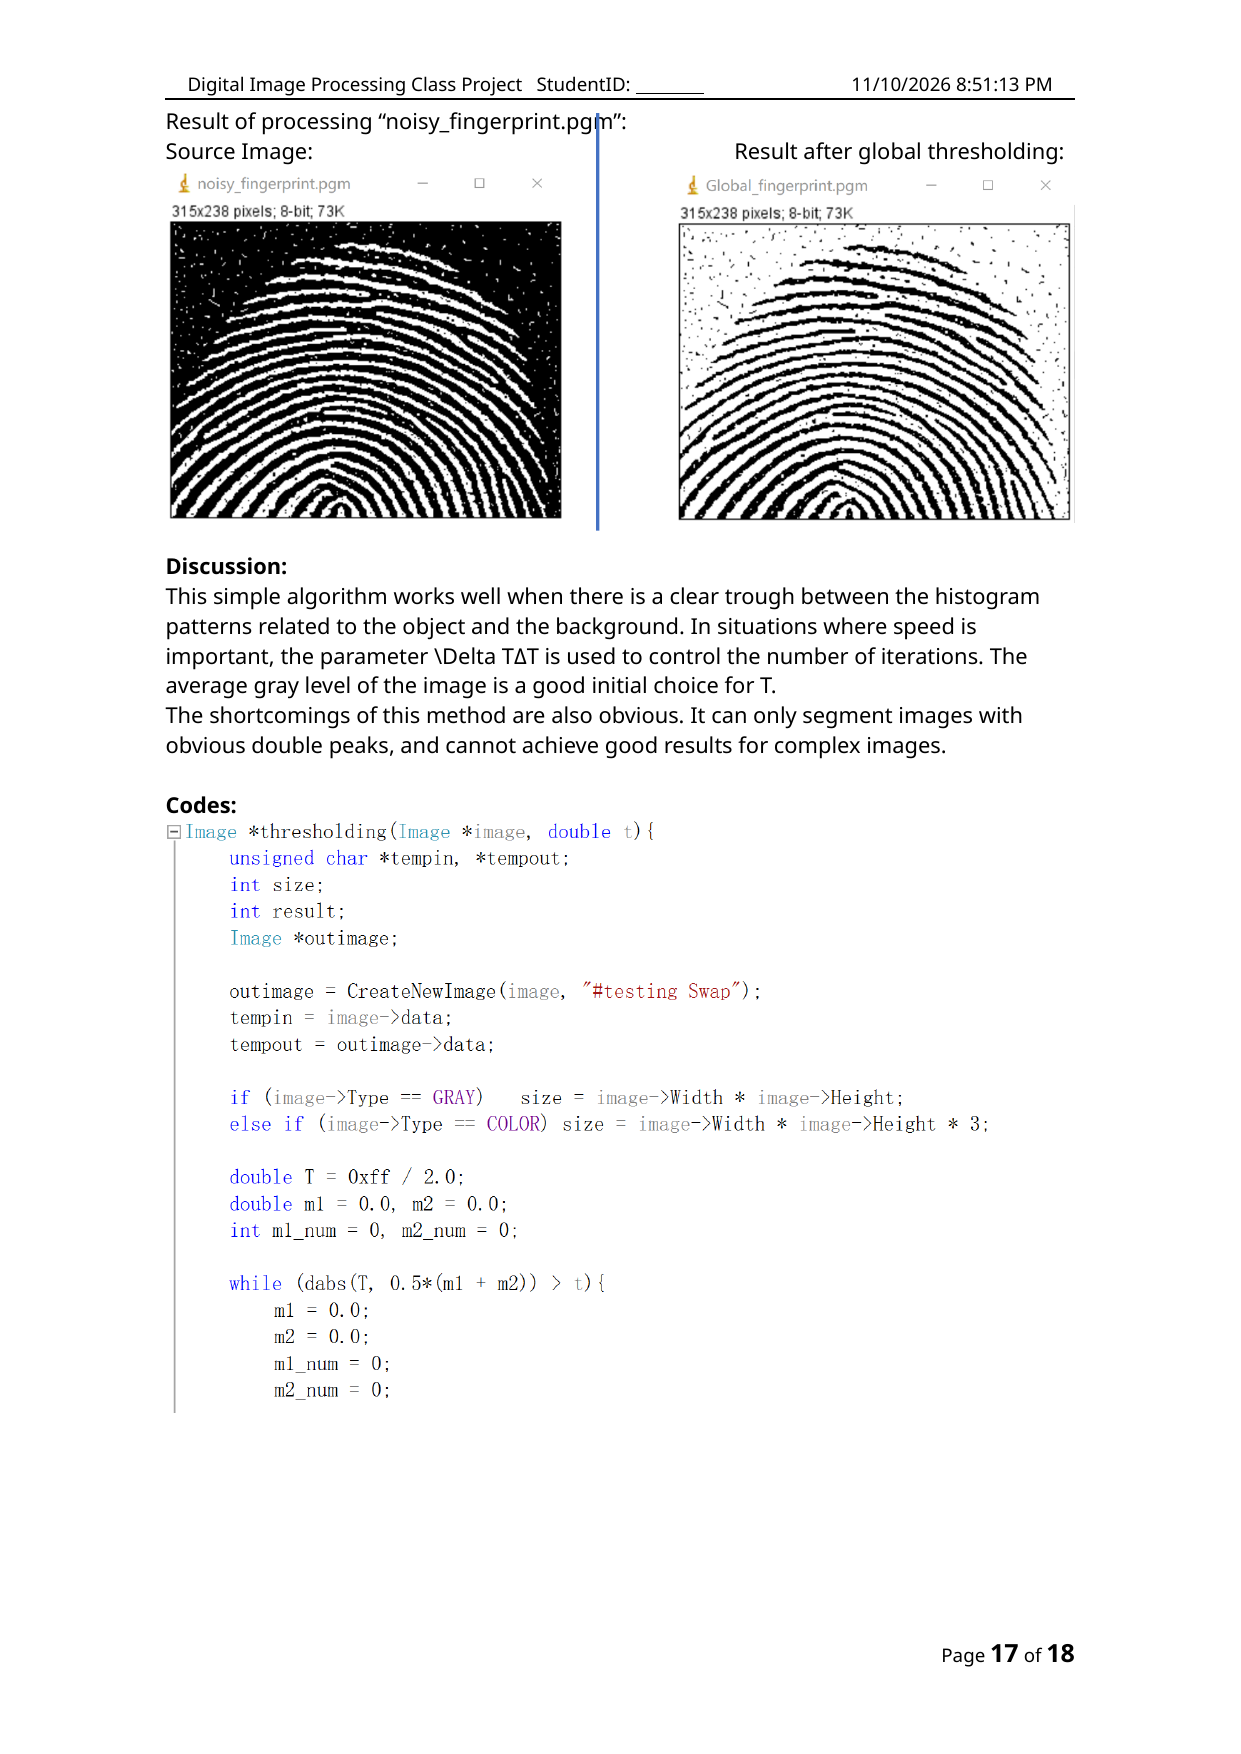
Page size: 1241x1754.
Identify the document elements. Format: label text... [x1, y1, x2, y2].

picture [165, 166, 565, 522]
picture [165, 819, 1012, 1413]
text This simple algorithm works well when there is a clear trough between the histogram patterns related to the object and the background. In situations where speed is important, the parameter \Delta TΔT is used to control the number of iterations. The average gray level of the image is a good initial choice for T. [165, 581, 1075, 700]
text Source Image: Result after global thresholding: [600, 136, 1075, 166]
text Source Image: Result after global thresholding: [165, 136, 596, 166]
text Discussion: [165, 551, 1075, 581]
picture [674, 167, 1075, 523]
text Result of processing “noisy_fingerprint.pgm”: [165, 106, 1075, 136]
text Codes: [165, 789, 1075, 819]
text The shortcomings of this method are also obvious. It can only segment images with obvious double peaks, and cannot achieve good results for complex images. [165, 700, 1075, 760]
